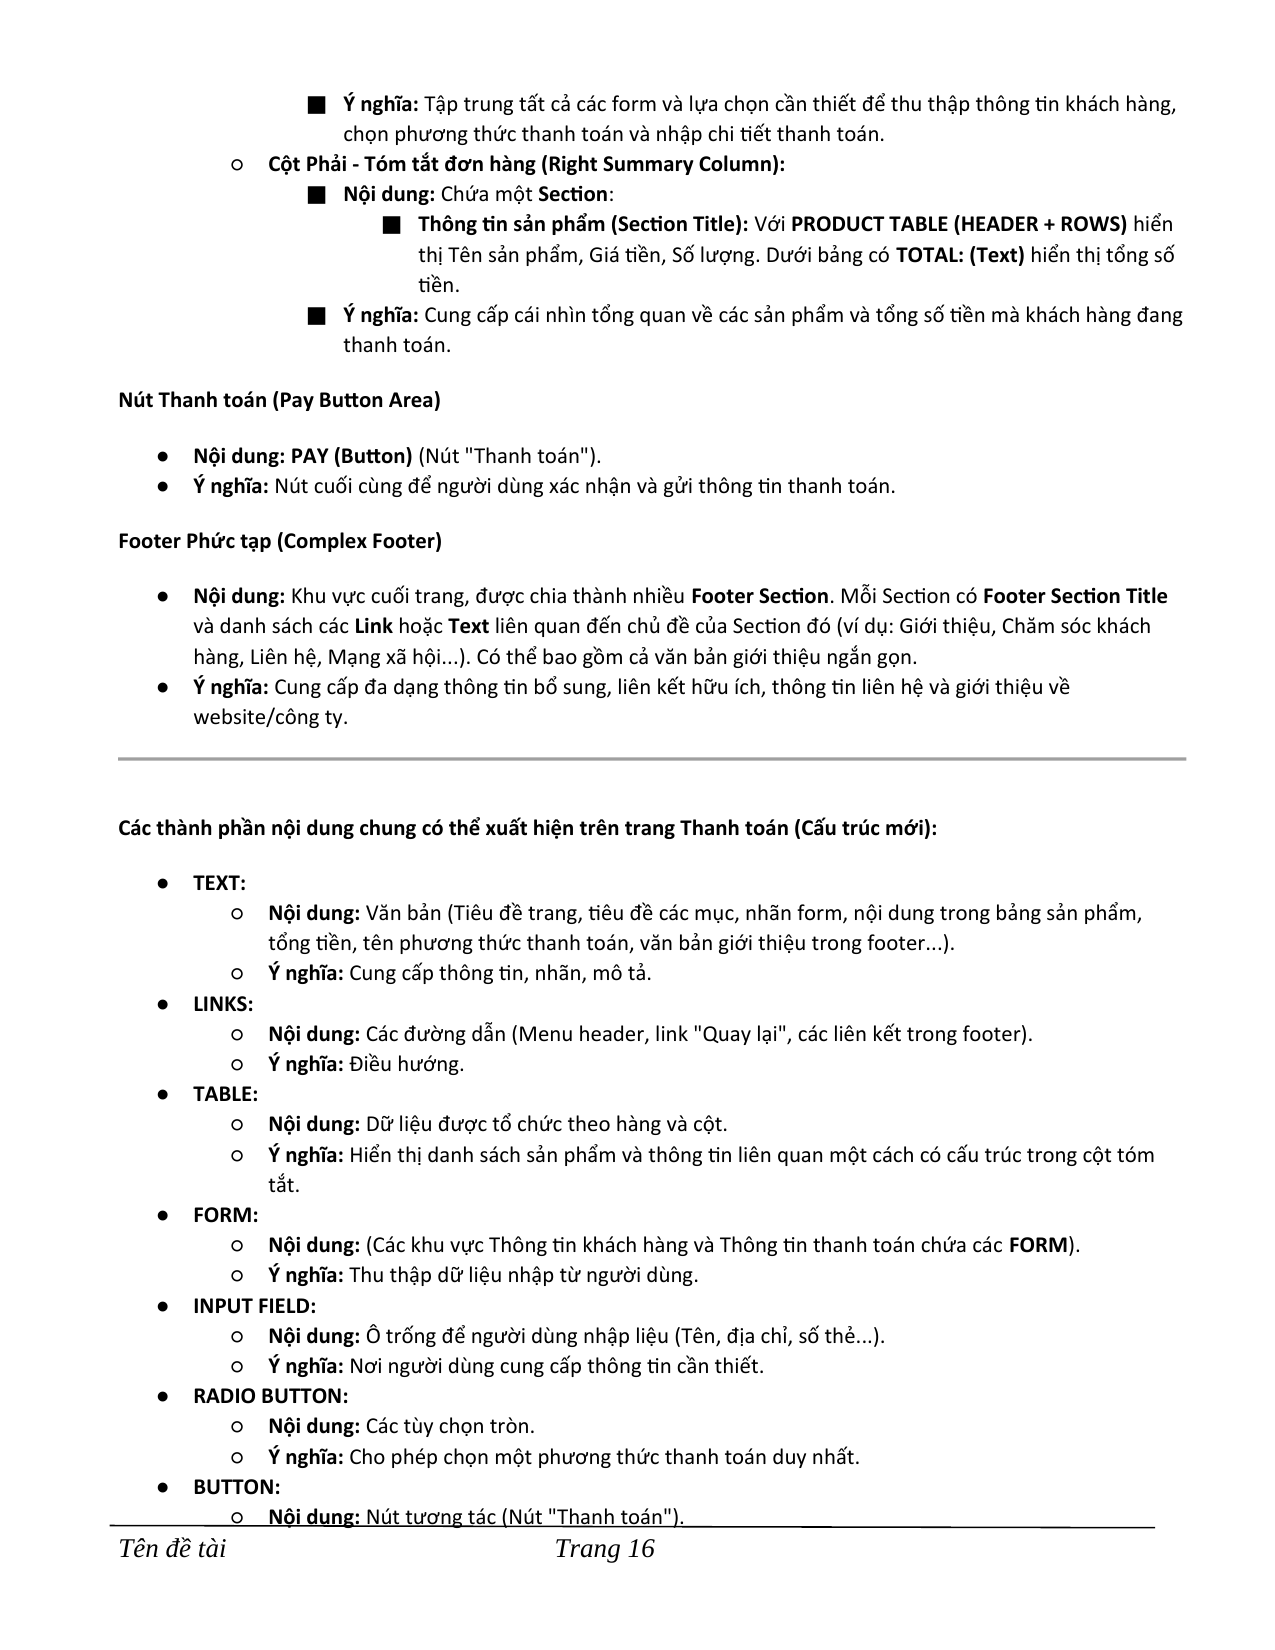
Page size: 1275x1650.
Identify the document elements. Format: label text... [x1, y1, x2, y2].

list Ý nghĩa: Cung cấp đa dạng thông tin bổ sung, liên kết hữu ích, thông tin liên hệ và giới thiệu về website/công ty. [156, 672, 1186, 730]
list TABLE: [156, 1079, 1186, 1107]
list Thông tin sản phẩm (Section Title): Với PRODUCT TABLE (HEADER + ROWS) hiển thị Tên sản phẩm, Giá tiền, Số lượng. Dưới bảng có TOTAL: (Text) hiển thị tổng số tiền. [381, 209, 1186, 298]
list RADIO BUTTON: [156, 1381, 1186, 1409]
text Nút Thanh toán (Pay Button Area) [118, 386, 1186, 413]
list LINKS: [156, 989, 1186, 1017]
list Ý nghĩa: Nơi người dùng cung cấp thông tin cần thiết. [231, 1351, 1186, 1379]
text Các thành phần nội dung chung có thể xuất hiện trên trang Thanh toán (Cấu trúc mới): [118, 813, 1186, 841]
list TEXT: [156, 868, 1186, 896]
list Cột Phải - Tóm tắt đơn hàng (Right Summary Column): [231, 149, 1186, 177]
list Ý nghĩa: Hiển thị danh sách sản phẩm và thông tin liên quan một cách có cấu trúc trong cột tóm tắt. [231, 1140, 1186, 1198]
list Nội dung: Khu vực cuối trang, được chia thành nhiều Footer Section. Mỗi Section có Footer Section Title và danh sách các Link hoặc Text liên quan đến chủ đề của Section đó (ví dụ: Giới thiệu, Chăm sóc khách hàng, Liên hệ, Mạng xã hội...). Có thể bao gồm cả văn bản giới thiệu ngắn gọn. [156, 581, 1186, 670]
list Nội dung: Văn bản (Tiêu đề trang, tiêu đề các mục, nhãn form, nội dung trong bảng sản phẩm, tổng tiền, tên phương thức thanh toán, văn bản giới thiệu trong footer...). [231, 898, 1186, 956]
list Ý nghĩa: Cho phép chọn một phương thức thanh toán duy nhất. [231, 1442, 1186, 1470]
list Ý nghĩa: Cung cấp cái nhìn tổng quan về các sản phẩm và tổng số tiền mà khách hàng đang thanh toán. [306, 300, 1186, 358]
list Nội dung: Dữ liệu được tổ chức theo hàng và cột. [231, 1109, 1186, 1137]
list Nội dung: Các tùy chọn tròn. [231, 1412, 1186, 1439]
list Nội dung: (Các khu vực Thông tin khách hàng và Thông tin thanh toán chứa các FORM). [231, 1230, 1186, 1258]
list FORM: [156, 1200, 1186, 1228]
text Footer Phức tạp (Complex Footer) [118, 526, 1186, 554]
list Nội dung: Các đường dẫn (Menu header, link "Quay lại", các liên kết trong footer). [231, 1019, 1186, 1047]
list INPUT FIELD: [156, 1291, 1186, 1319]
list Ý nghĩa: Thu thập dữ liệu nhập từ người dùng. [231, 1261, 1186, 1288]
list Nội dung: Ô trống để người dùng nhập liệu (Tên, địa chỉ, số thẻ...). [231, 1321, 1186, 1349]
list Ý nghĩa: Nút cuối cùng để người dùng xác nhận và gửi thông tin thanh toán. [156, 471, 1186, 499]
list Ý nghĩa: Tập trung tất cả các form và lựa chọn cần thiết để thu thập thông tin khách hàng, chọn phương thức thanh toán và nhập chi tiết thanh toán. [306, 89, 1186, 147]
list Ý nghĩa: Điều hướng. [231, 1049, 1186, 1077]
list Nội dung: PAY (Button) (Nút "Thanh toán"). [156, 441, 1186, 469]
list Nội dung: Nút tương tác (Nút "Thanh toán"). [231, 1502, 1186, 1530]
list Ý nghĩa: Cung cấp thông tin, nhãn, mô tả. [231, 958, 1186, 986]
list BUTTON: [156, 1472, 1186, 1500]
list Nội dung: Chứa một Section: [306, 179, 1186, 207]
